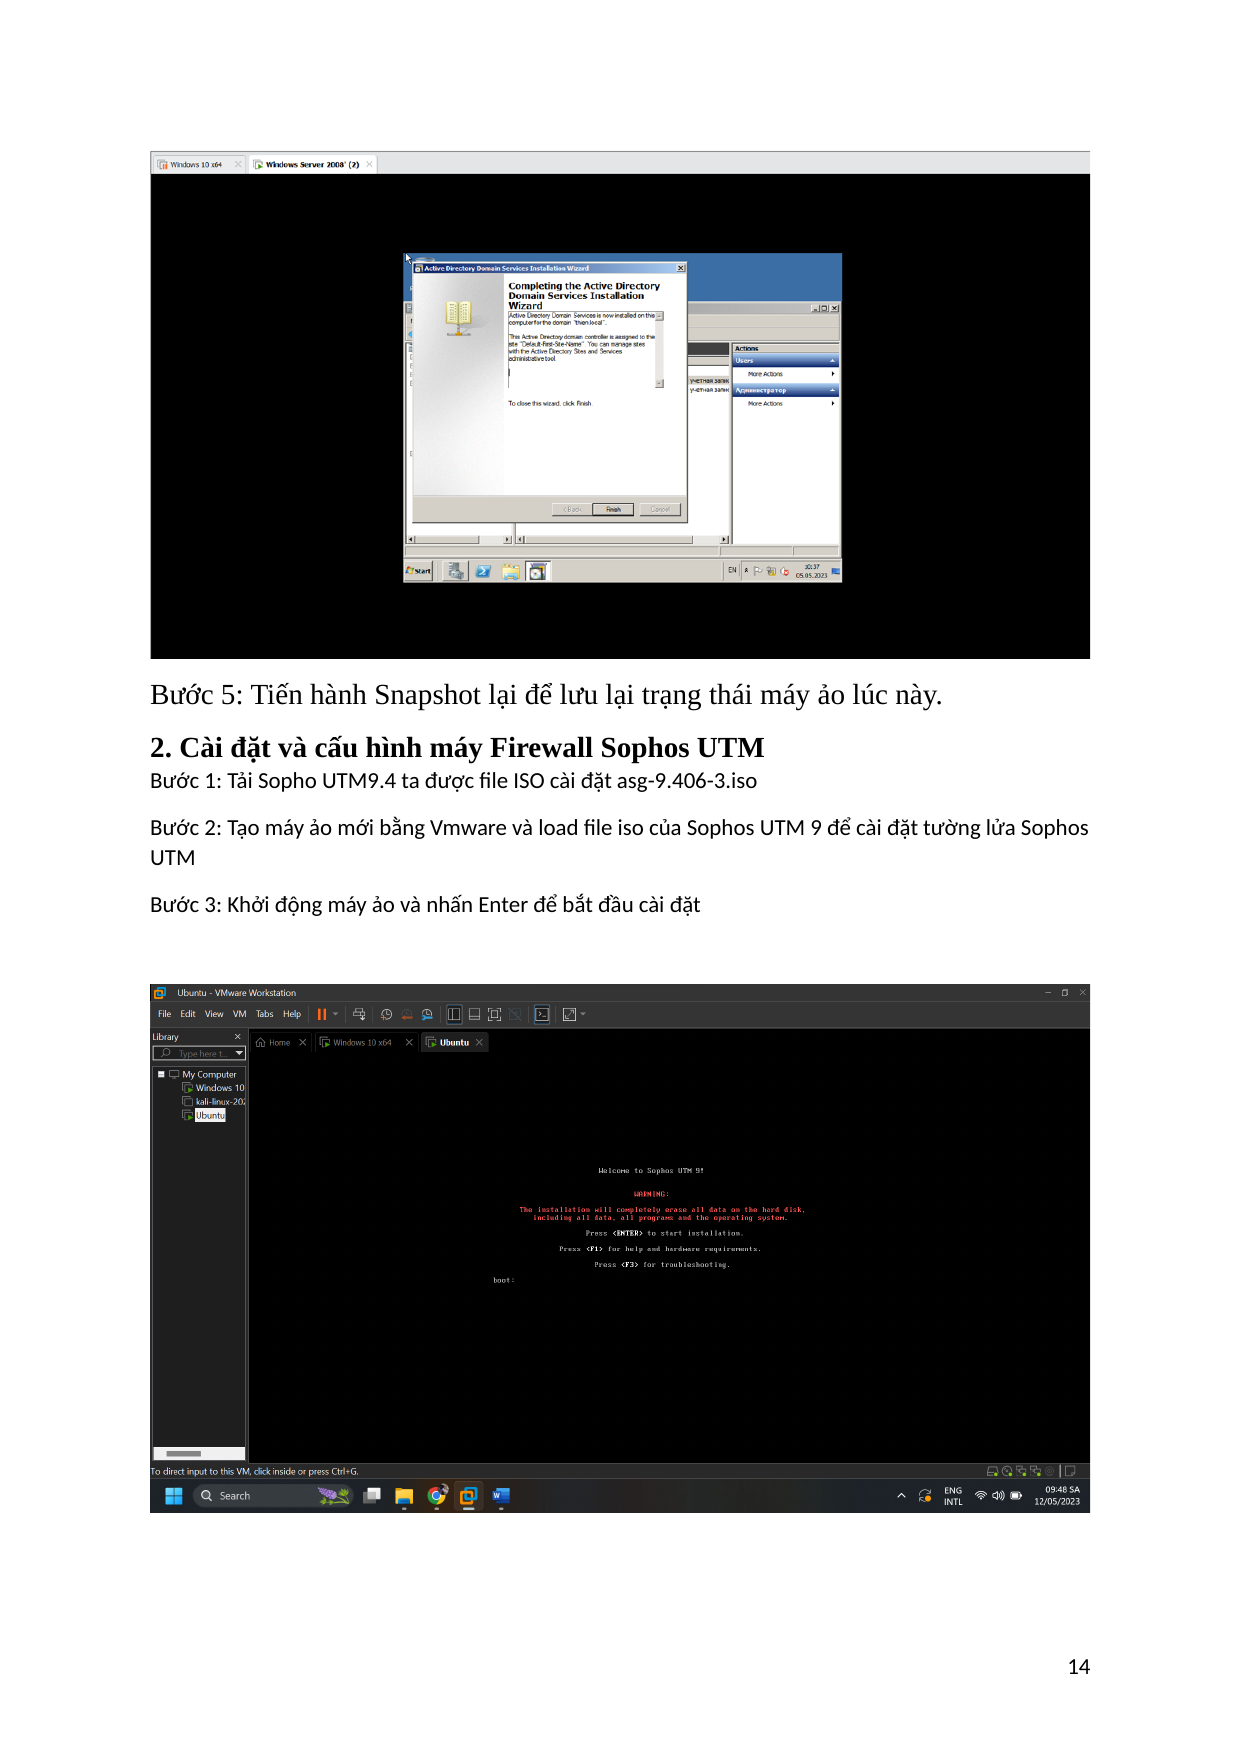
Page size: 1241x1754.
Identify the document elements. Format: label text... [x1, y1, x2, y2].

text Bước 2: Tạo máy ảo mới bằng Vmware và load file iso của Sophos UTM 9 để cài đặt tường lửa Sophos UTM [150, 813, 1090, 872]
text Bước 3: Khởi động máy ảo và nhấn Enter để bắt đầu cài đặt [150, 890, 1090, 918]
text Bước 1: Tải Sopho UTM9.4 ta được file ISO cài đặt asg-9.406-3.iso [150, 766, 1090, 794]
subtitle 2. Cài đặt và cấu hình máy Firewall Sophos UTM [150, 730, 1090, 764]
text Bước 5: Tiến hành Snapshot lại để lưu lại trạng thái máy ảo lúc này. [150, 677, 1090, 711]
picture [150, 150, 1091, 659]
picture [150, 984, 1091, 1513]
